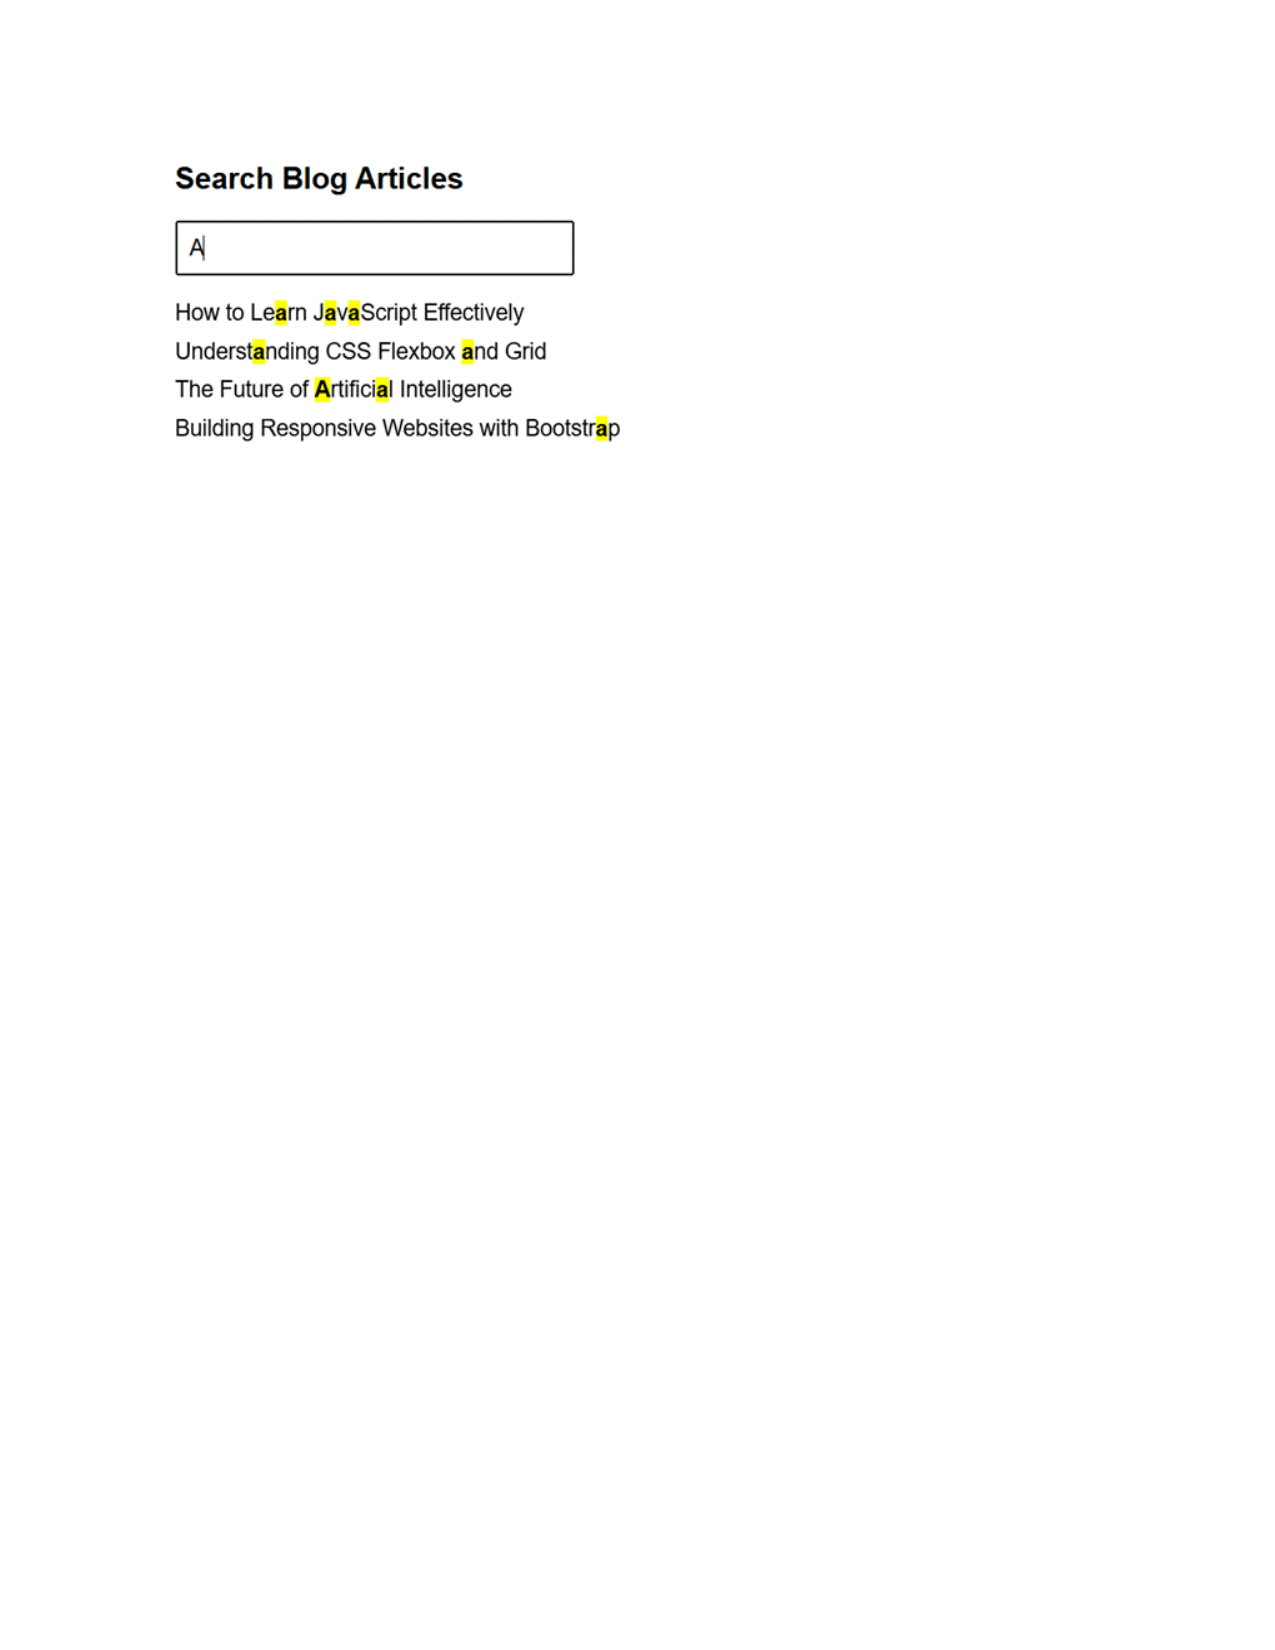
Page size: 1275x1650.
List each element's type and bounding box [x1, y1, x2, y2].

picture [150, 150, 680, 486]
